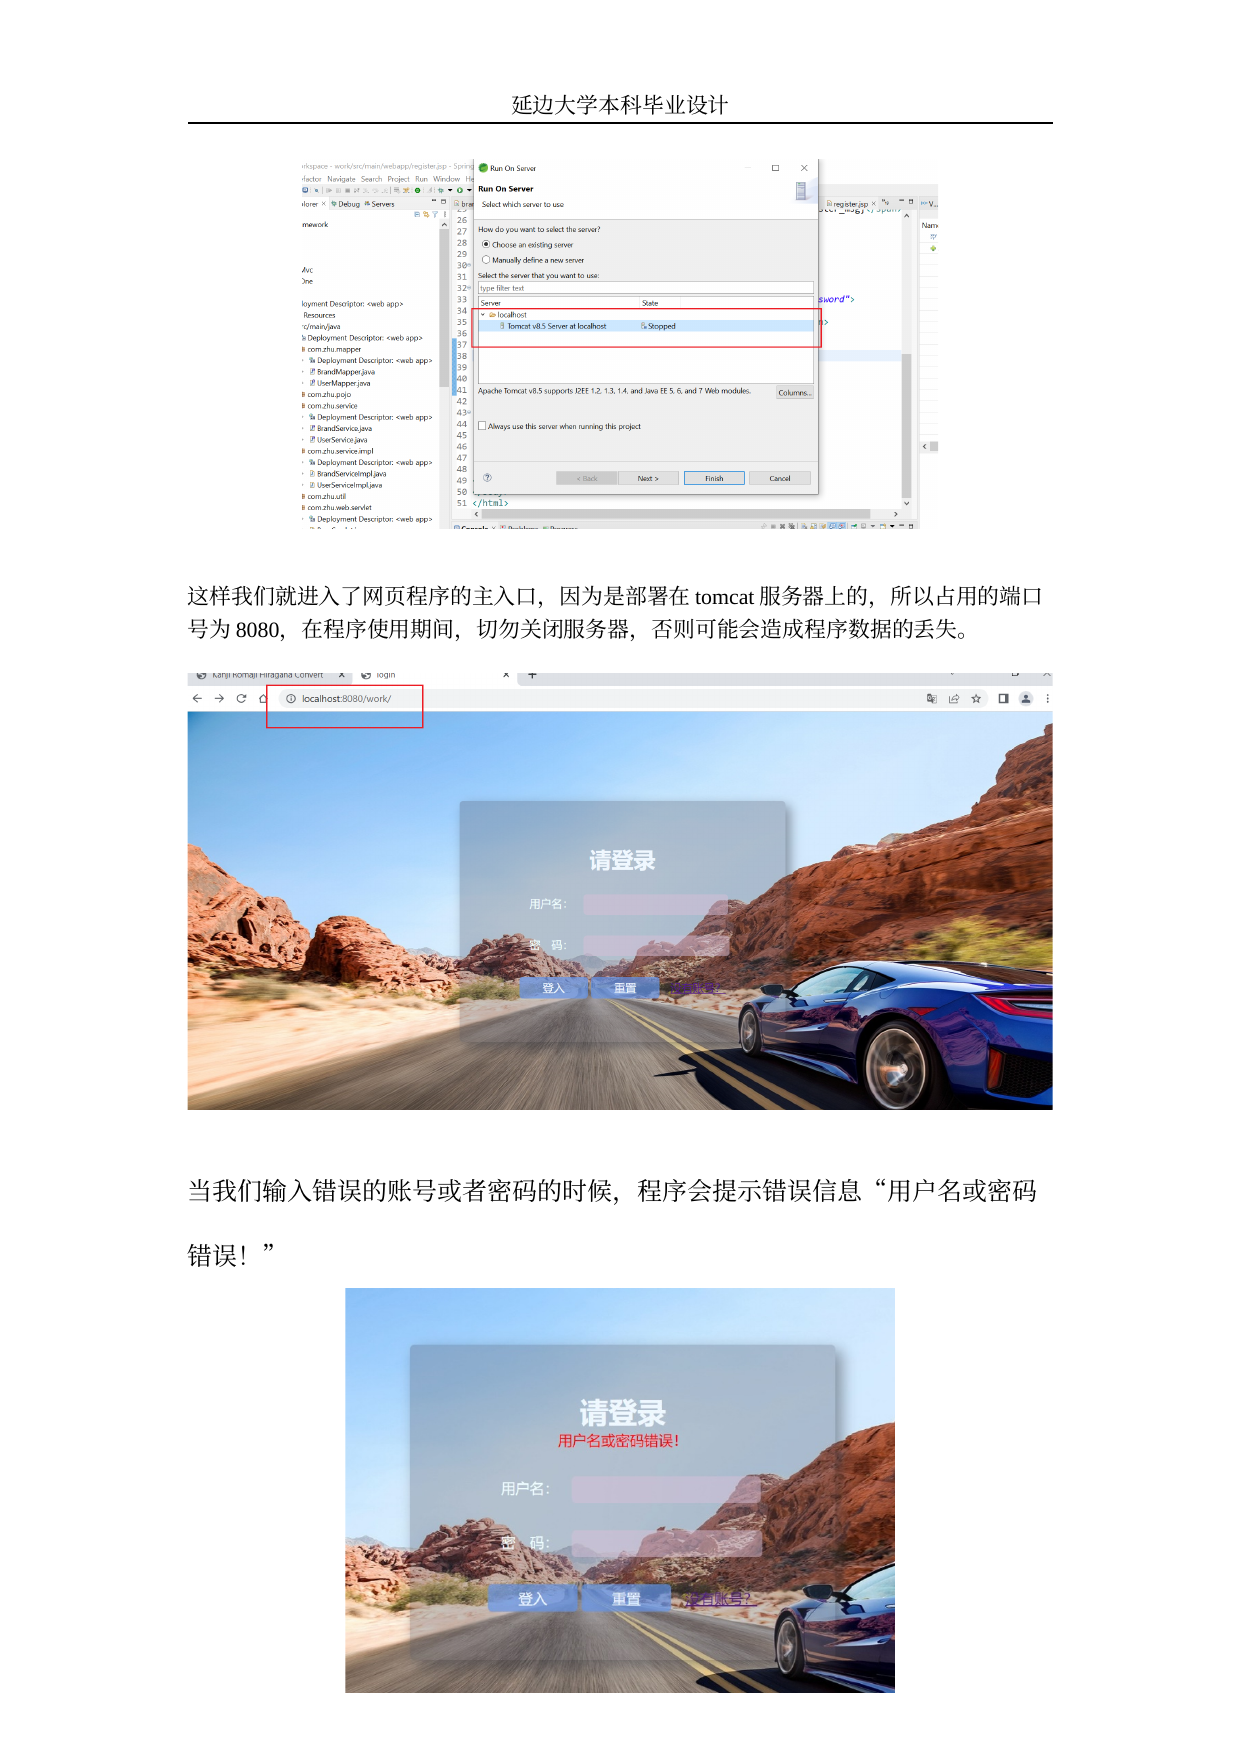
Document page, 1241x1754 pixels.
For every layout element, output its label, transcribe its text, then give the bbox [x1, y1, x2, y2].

picture [187, 673, 1053, 1110]
text 当我们输入错误的账号或者密码的时候，程序会提示错误信息“用户名或密码错误！” [187, 1157, 1053, 1287]
text 这样我们就进入了网页程序的主入口，因为是部署在tomcat服务器上的，所以占用的端口号为8080，在程序使用期间，切勿关闭服务器，否则可能会造成程序数据的丢失。 [187, 579, 1053, 644]
picture [345, 1288, 895, 1693]
picture [302, 159, 939, 529]
